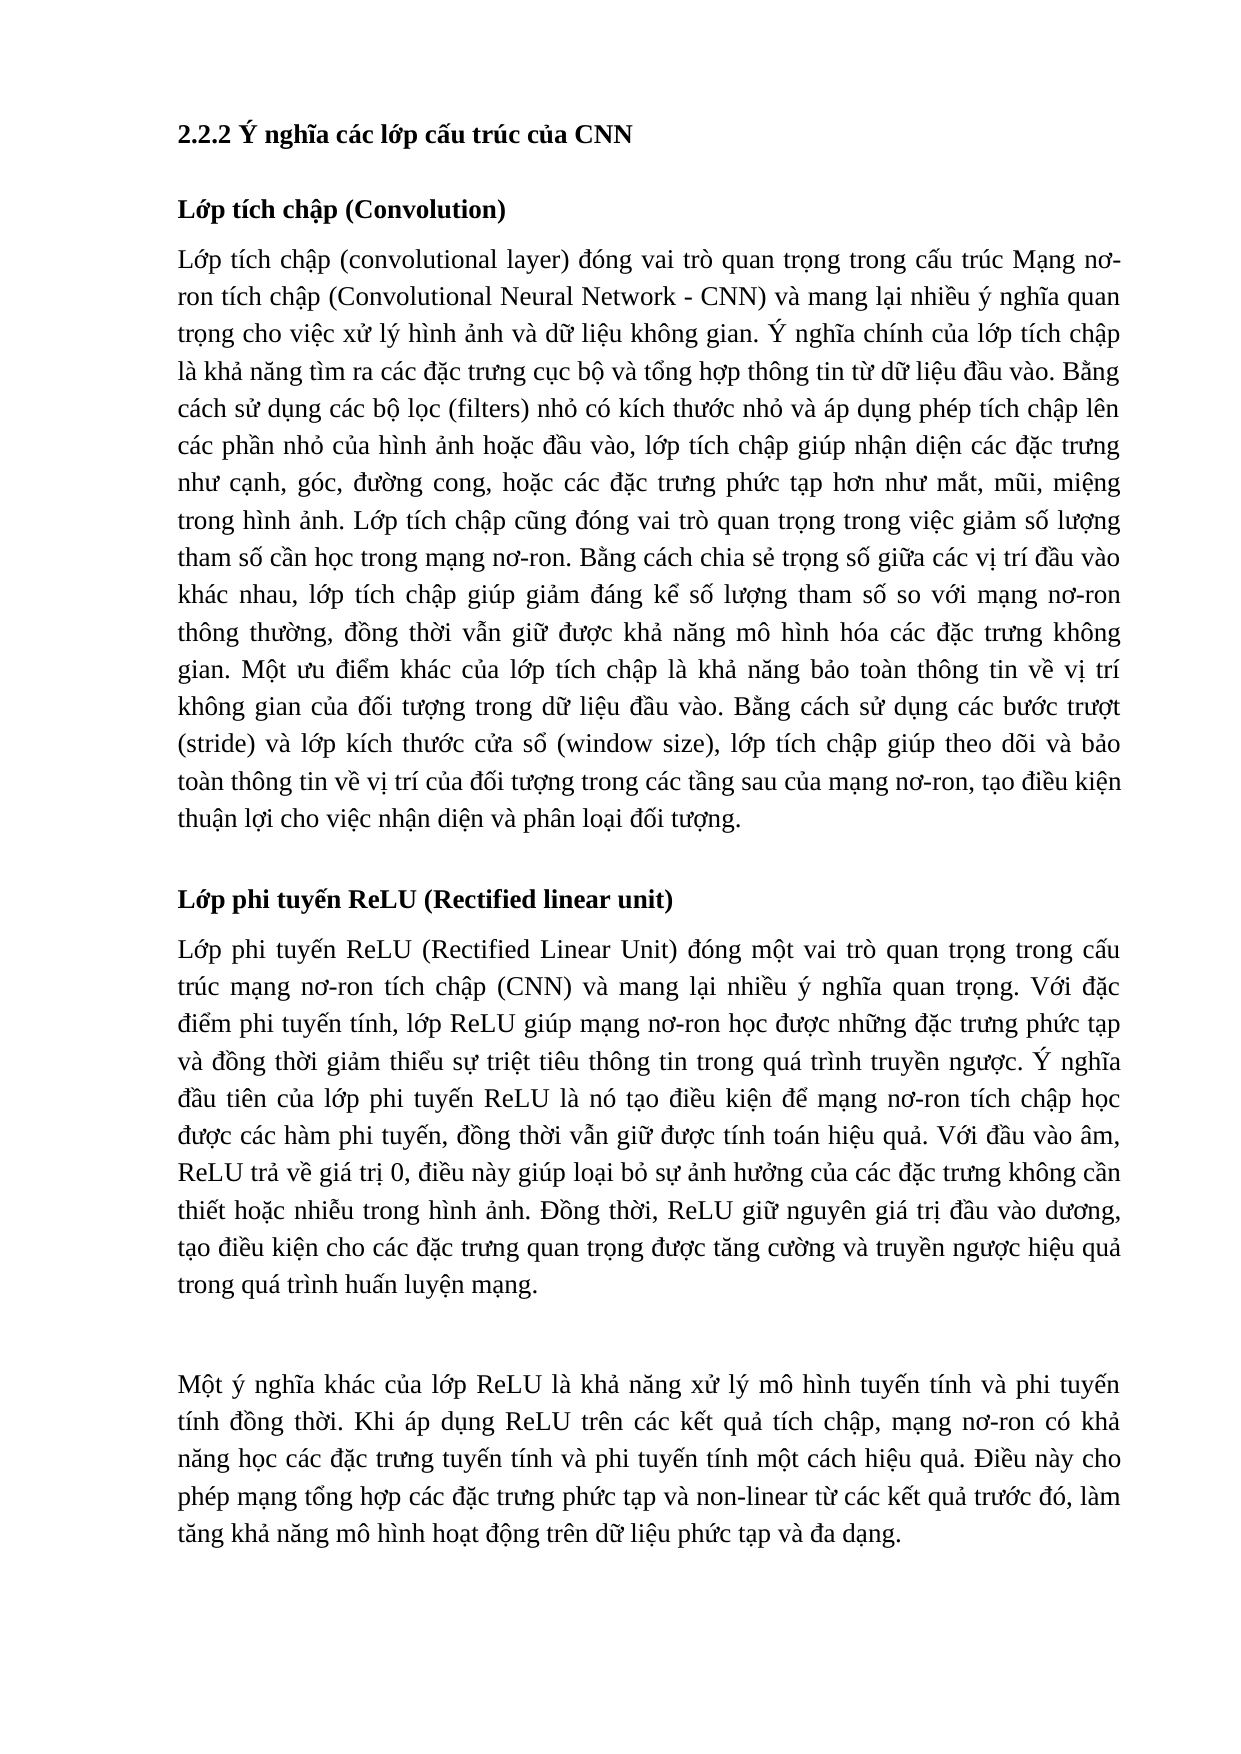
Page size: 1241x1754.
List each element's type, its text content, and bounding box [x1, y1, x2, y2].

text Lớp tích chập (convolutional layer) đóng vai trò quan trọng trong cấu trúc Mạng nơ-ron tích chập (Convolutional Neural Network - CNN) và mang lại nhiều ý nghĩa quan trọng cho việc xử lý hình ảnh và dữ liệu không gian. Ý nghĩa chính của lớp tích chập là khả năng tìm ra các đặc trưng cục bộ và tổng hợp thông tin từ dữ liệu đầu vào. Bằng cách sử dụng các bộ lọc (filters) nhỏ có kích thước nhỏ và áp dụng phép tích chập lên các phần nhỏ của hình ảnh hoặc đầu vào, lớp tích chập giúp nhận diện các đặc trưng như cạnh, góc, đường cong, hoặc các đặc trưng phức tạp hơn như mắt, mũi, miệng trong hình ảnh. Lớp tích chập cũng đóng vai trò quan trọng trong việc giảm số lượng tham số cần học trong mạng nơ-ron. Bằng cách chia sẻ trọng số giữa các vị trí đầu vào khác nhau, lớp tích chập giúp giảm đáng kể số lượng tham số so với mạng nơ-ron thông thường, đồng thời vẫn giữ được khả năng mô hình hóa các đặc trưng không gian. Một ưu điểm khác của lớp tích chập là khả năng bảo toàn thông tin về vị trí không gian của đối tượng trong dữ liệu đầu vào. Bằng cách sử dụng các bước trượt (stride) và lớp kích thước cửa sổ (window size), lớp tích chập giúp theo dõi và bảo toàn thông tin về vị trí của đối tượng trong các tầng sau của mạng nơ-ron, tạo điều kiện thuận lợi cho việc nhận diện và phân loại đối tượng. [177, 243, 1122, 833]
text Lớp tích chập (Convolution) [177, 193, 1122, 224]
text Lớp phi tuyến ReLU (Rectified Linear Unit) đóng một vai trò quan trọng trong cấu trúc mạng nơ-ron tích chập (CNN) và mang lại nhiều ý nghĩa quan trọng. Với đặc điểm phi tuyến tính, lớp ReLU giúp mạng nơ-ron học được những đặc trưng phức tạp và đồng thời giảm thiểu sự triệt tiêu thông tin trong quá trình truyền ngược. Ý nghĩa đầu tiên của lớp phi tuyến ReLU là nó tạo điều kiện để mạng nơ-ron tích chập học được các hàm phi tuyến, đồng thời vẫn giữ được tính toán hiệu quả. Với đầu vào âm, ReLU trả về giá trị 0, điều này giúp loại bỏ sự ảnh hưởng của các đặc trưng không cần thiết hoặc nhiễu trong hình ảnh. Đồng thời, ReLU giữ nguyên giá trị đầu vào dương, tạo điều kiện cho các đặc trưng quan trọng được tăng cường và truyền ngược hiệu quả trong quá trình huấn luyện mạng. [177, 933, 1122, 1299]
subtitle 2.2.2 Ý nghĩa các lớp cấu trúc của CNN [177, 118, 1122, 149]
text Lớp phi tuyến ReLU (Rectified linear unit) [177, 883, 1122, 914]
text Một ý nghĩa khác của lớp ReLU là khả năng xử lý mô hình tuyến tính và phi tuyến tính đồng thời. Khi áp dụng ReLU trên các kết quả tích chập, mạng nơ-ron có khả năng học các đặc trưng tuyến tính và phi tuyến tính một cách hiệu quả. Điều này cho phép mạng tổng hợp các đặc trưng phức tạp và non-linear từ các kết quả trước đó, làm tăng khả năng mô hình hoạt động trên dữ liệu phức tạp và đa dạng. [177, 1368, 1122, 1548]
